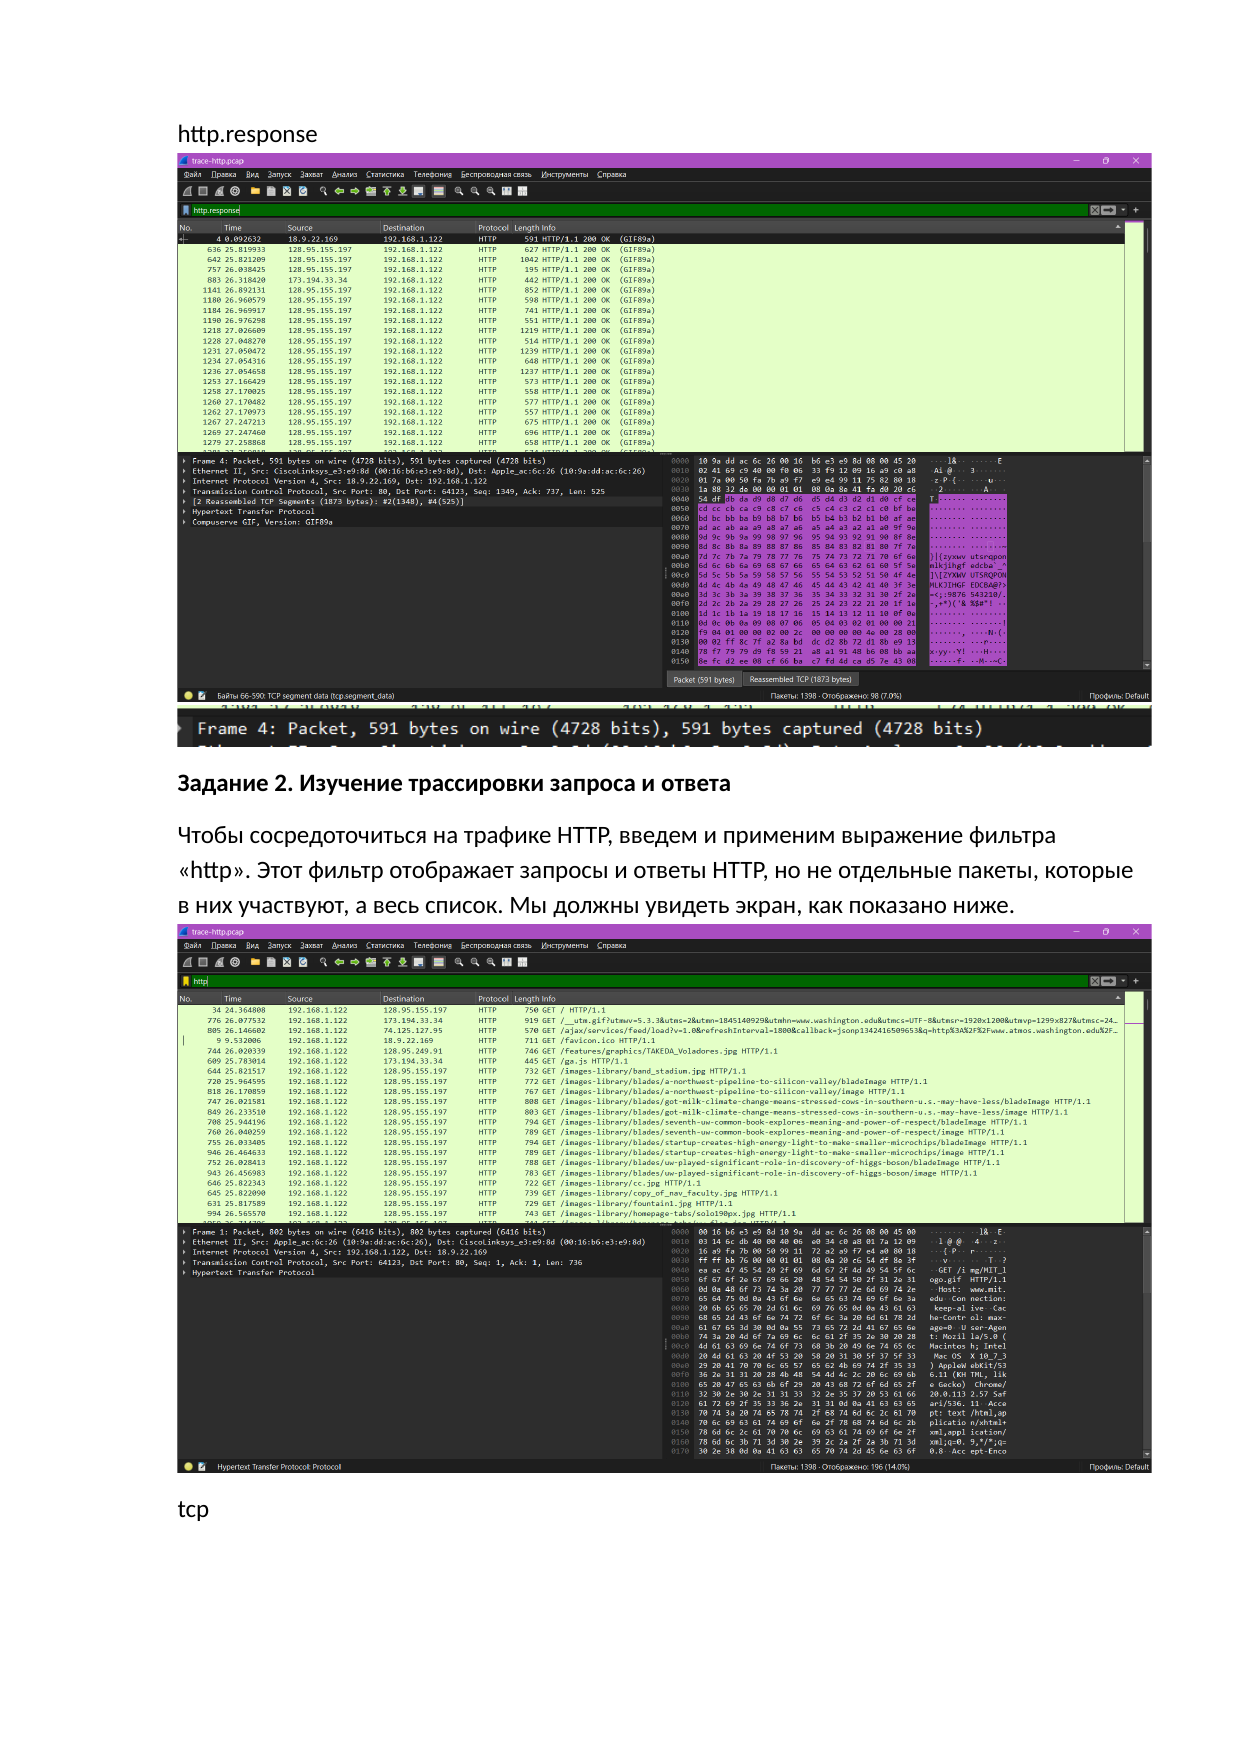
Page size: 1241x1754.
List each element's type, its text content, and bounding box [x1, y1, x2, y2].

picture [177, 705, 1152, 747]
picture [177, 924, 1152, 1473]
text Задание 2. Изучение трассировки запроса и ответа [177, 767, 1152, 798]
text http.response [177, 118, 1152, 153]
text tcp [177, 1493, 1152, 1524]
text Чтобы сосредоточиться на трафике HTTP, введем и применим выражение фильтра «http». Этот фильтр отображает запросы и ответы HTTP, но не отдельные пакеты, которые в них участвуют, а весь список. Мы должны увидеть экран, как показано ниже. [177, 819, 1152, 924]
picture [177, 153, 1152, 702]
